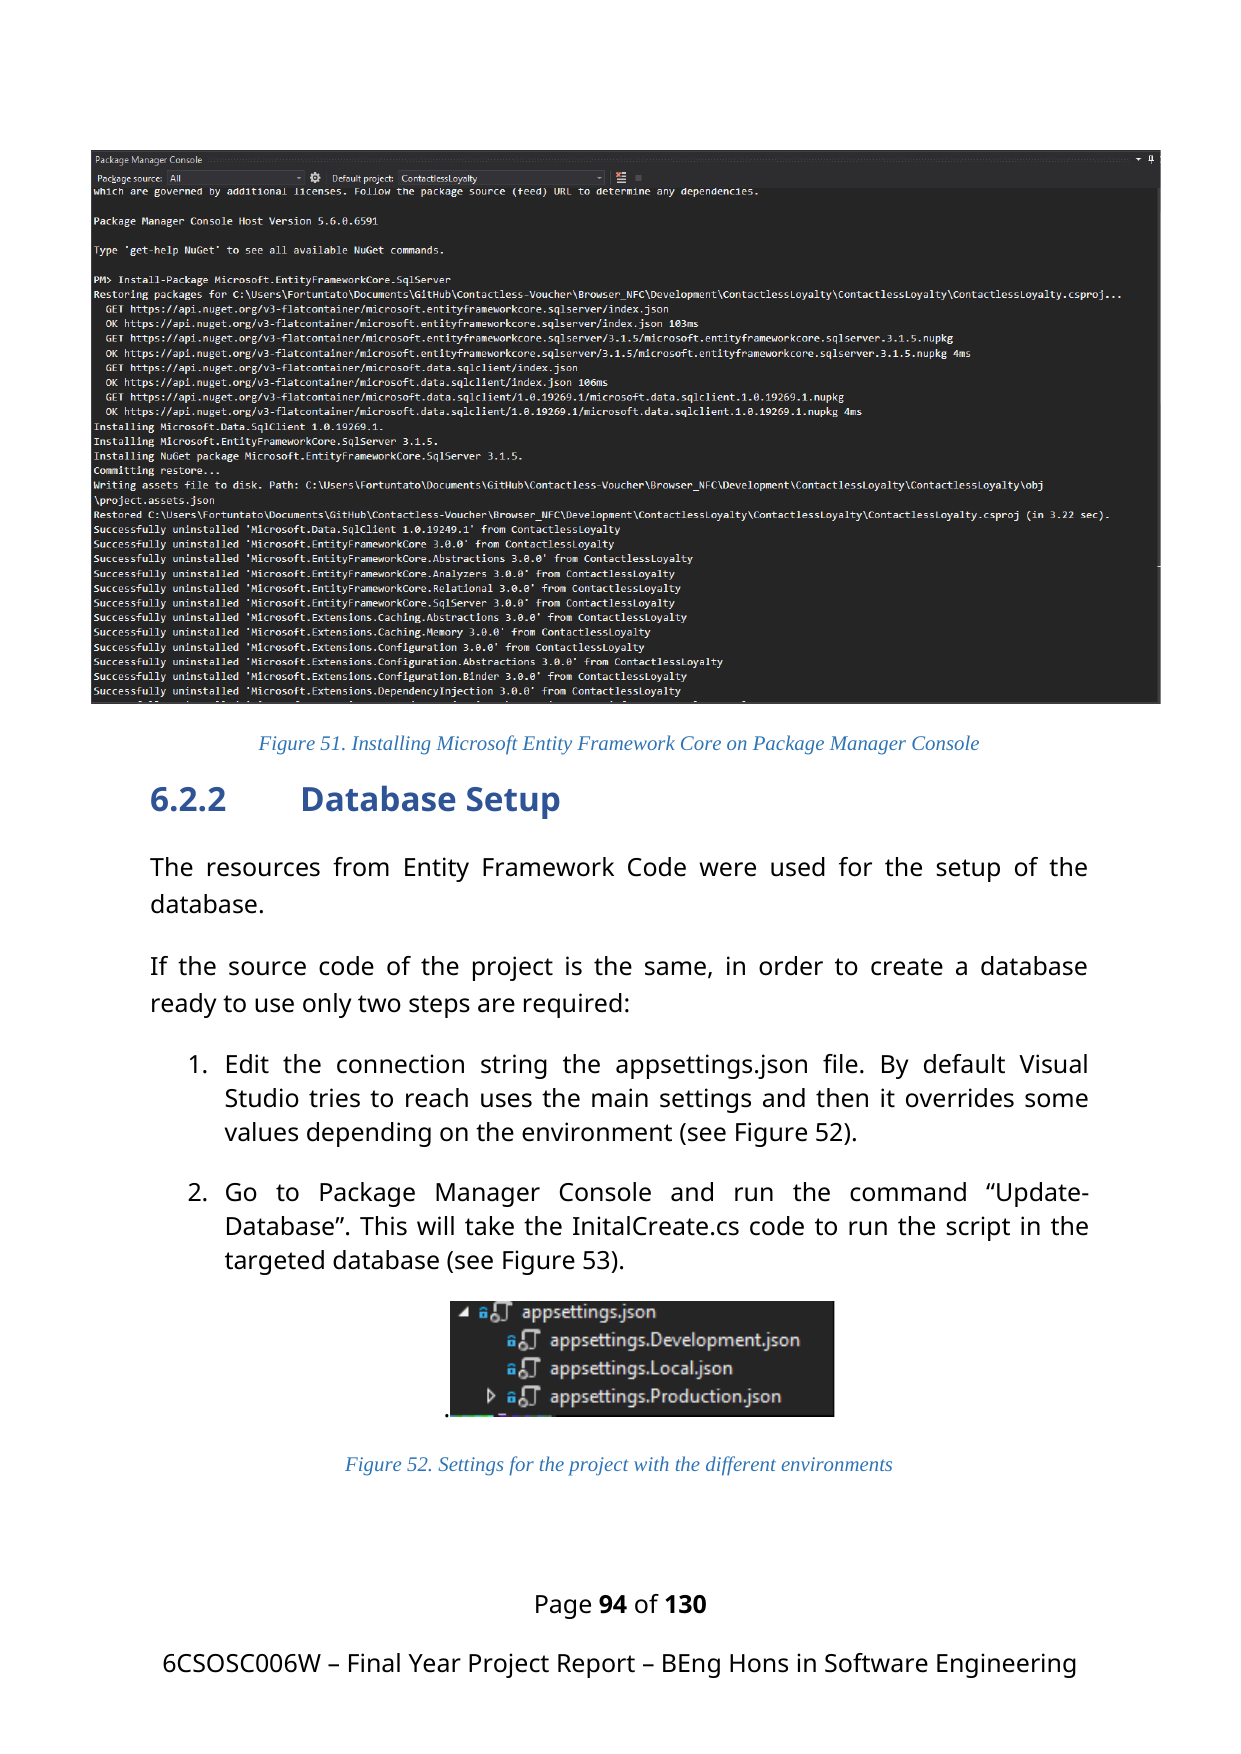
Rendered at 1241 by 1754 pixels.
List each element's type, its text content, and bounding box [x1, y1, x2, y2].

text The resources from Entity Framework Code were used for the setup of the database. [150, 850, 1090, 921]
picture [450, 1301, 835, 1417]
subtitle Database Setup [150, 776, 1090, 821]
text Figure . Settings for the project with the different environments [150, 1452, 1090, 1476]
text Figure . Installing Microsoft Entity Framework Core on Package Manager Console [150, 731, 1090, 755]
list Go to Package Manager Console and run the command “Update-Database”. This will take the InitalCreate.cs code to run the script in the targeted database (see Figure 53). [187, 1174, 1090, 1276]
picture [91, 150, 1161, 704]
text If the source code of the project is the same, in order to create a database ready to use only two steps are required: [150, 948, 1090, 1019]
list Edit the connection string the appsettings.json file. By default Visual Studio tries to reach uses the main settings and then it overrides some values depending on the environment (see Figure 52). [187, 1047, 1090, 1149]
